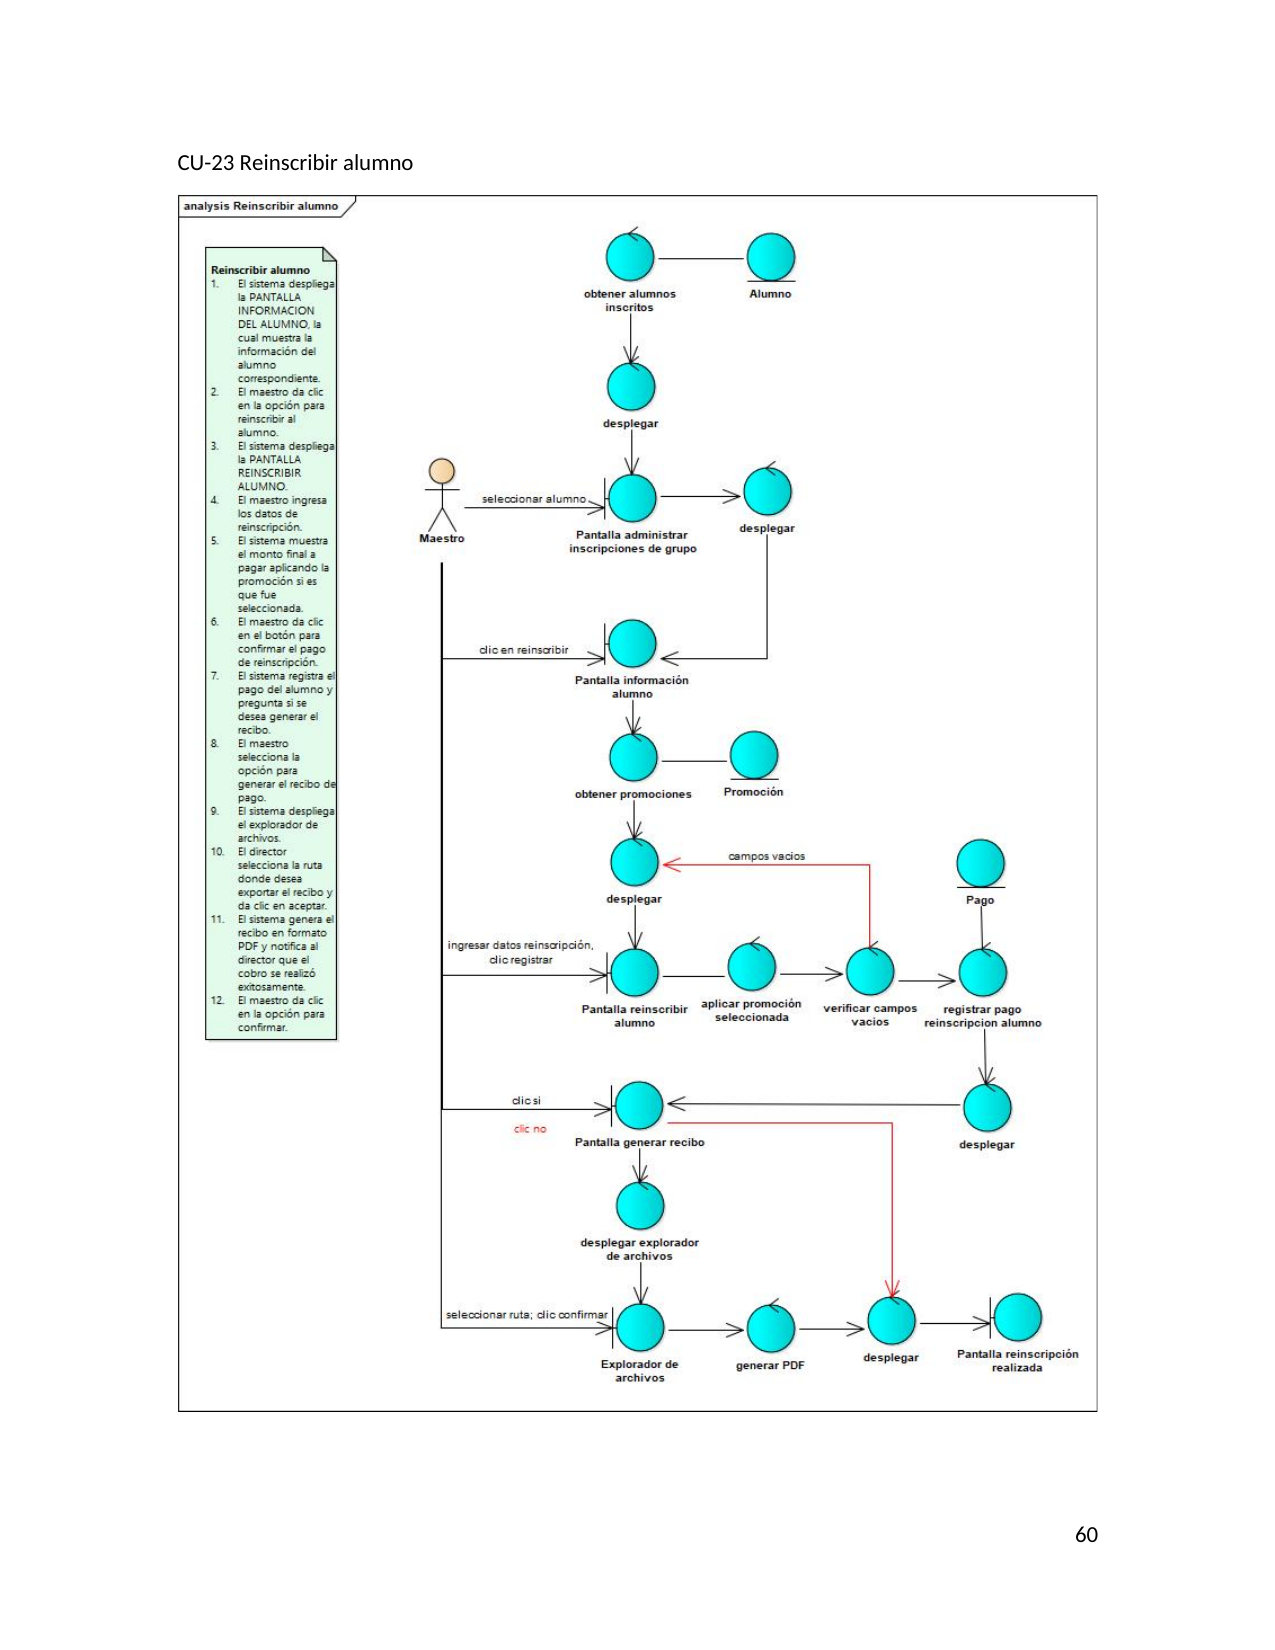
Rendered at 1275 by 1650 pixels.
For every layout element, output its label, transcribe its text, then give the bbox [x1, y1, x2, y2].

picture [177, 194, 1098, 1412]
text CU-23 Reinscribir alumno [177, 148, 1098, 176]
